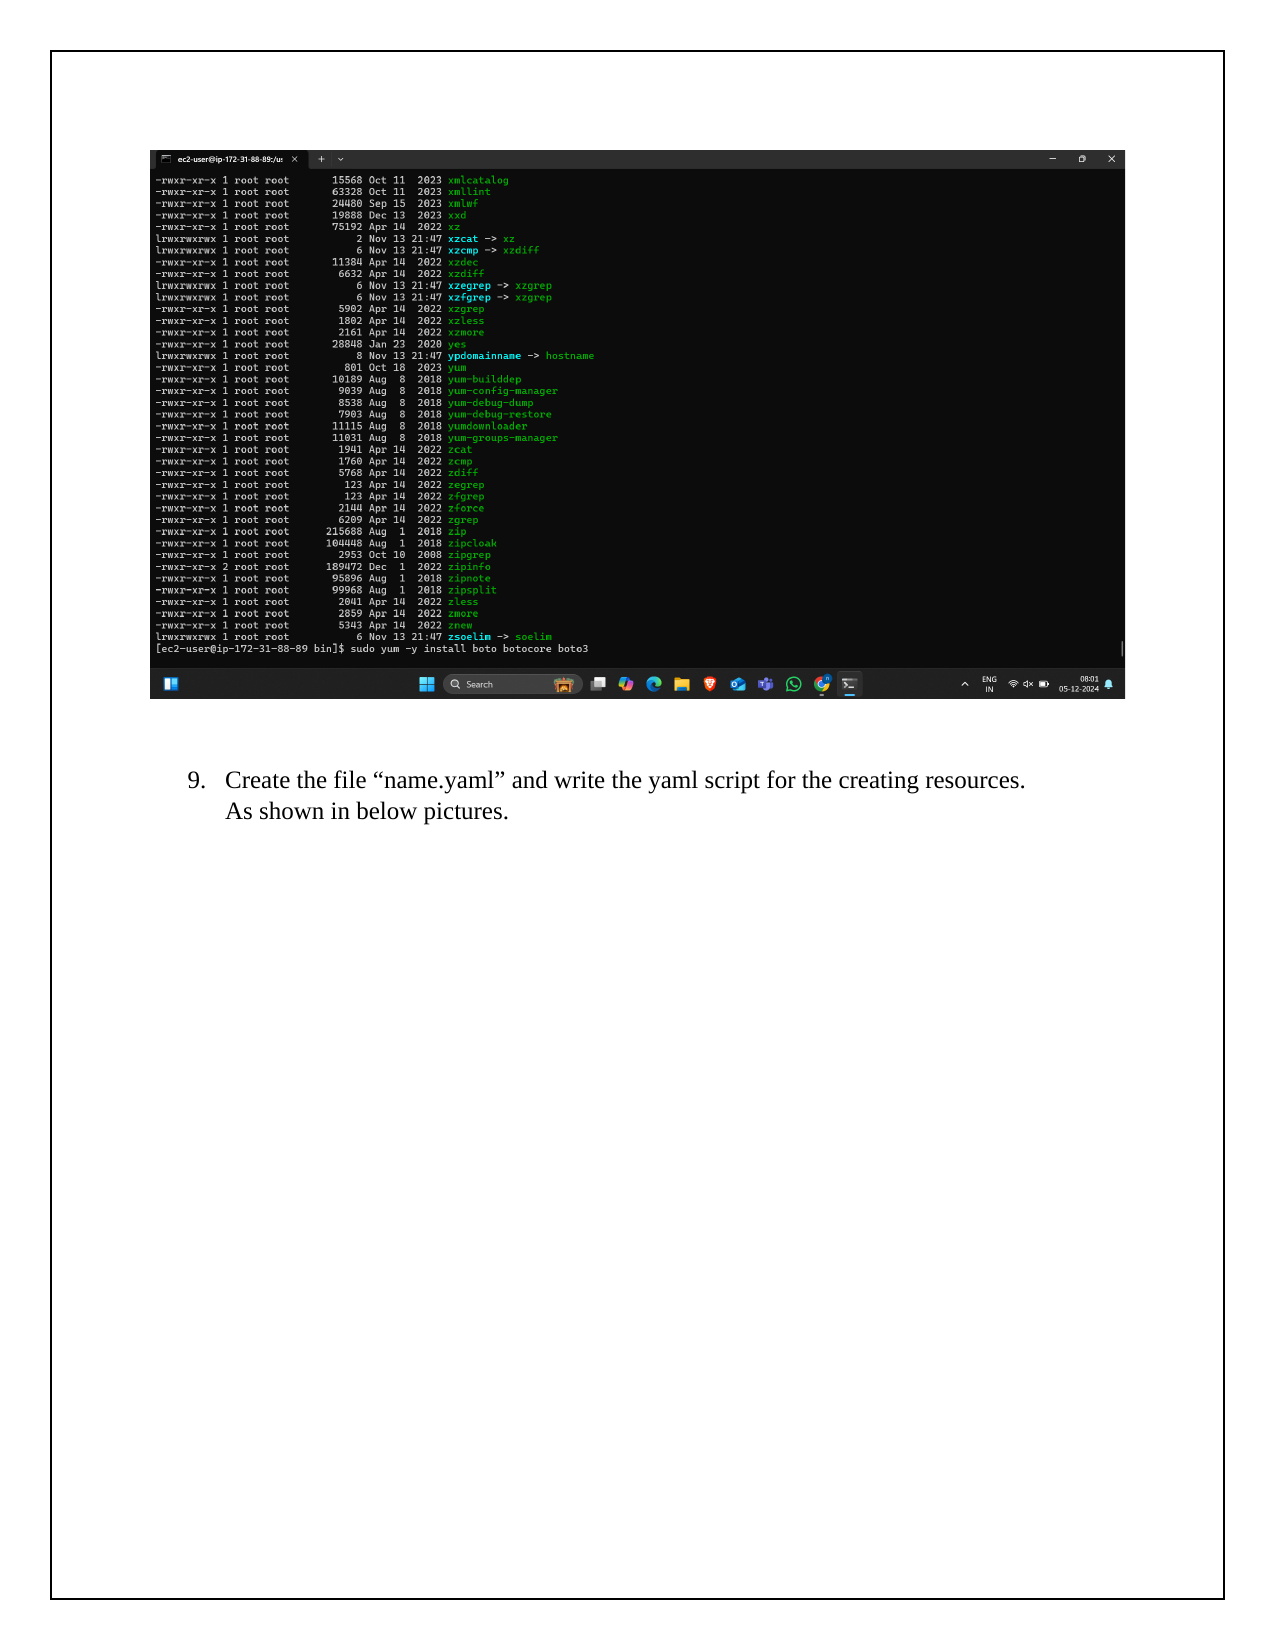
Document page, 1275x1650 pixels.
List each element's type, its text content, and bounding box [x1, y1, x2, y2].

list Create the file “name.yaml” and write the yaml script for the creating resources. [187, 765, 1125, 794]
list As shown in below pictures. [225, 796, 1125, 825]
picture [150, 150, 1125, 699]
